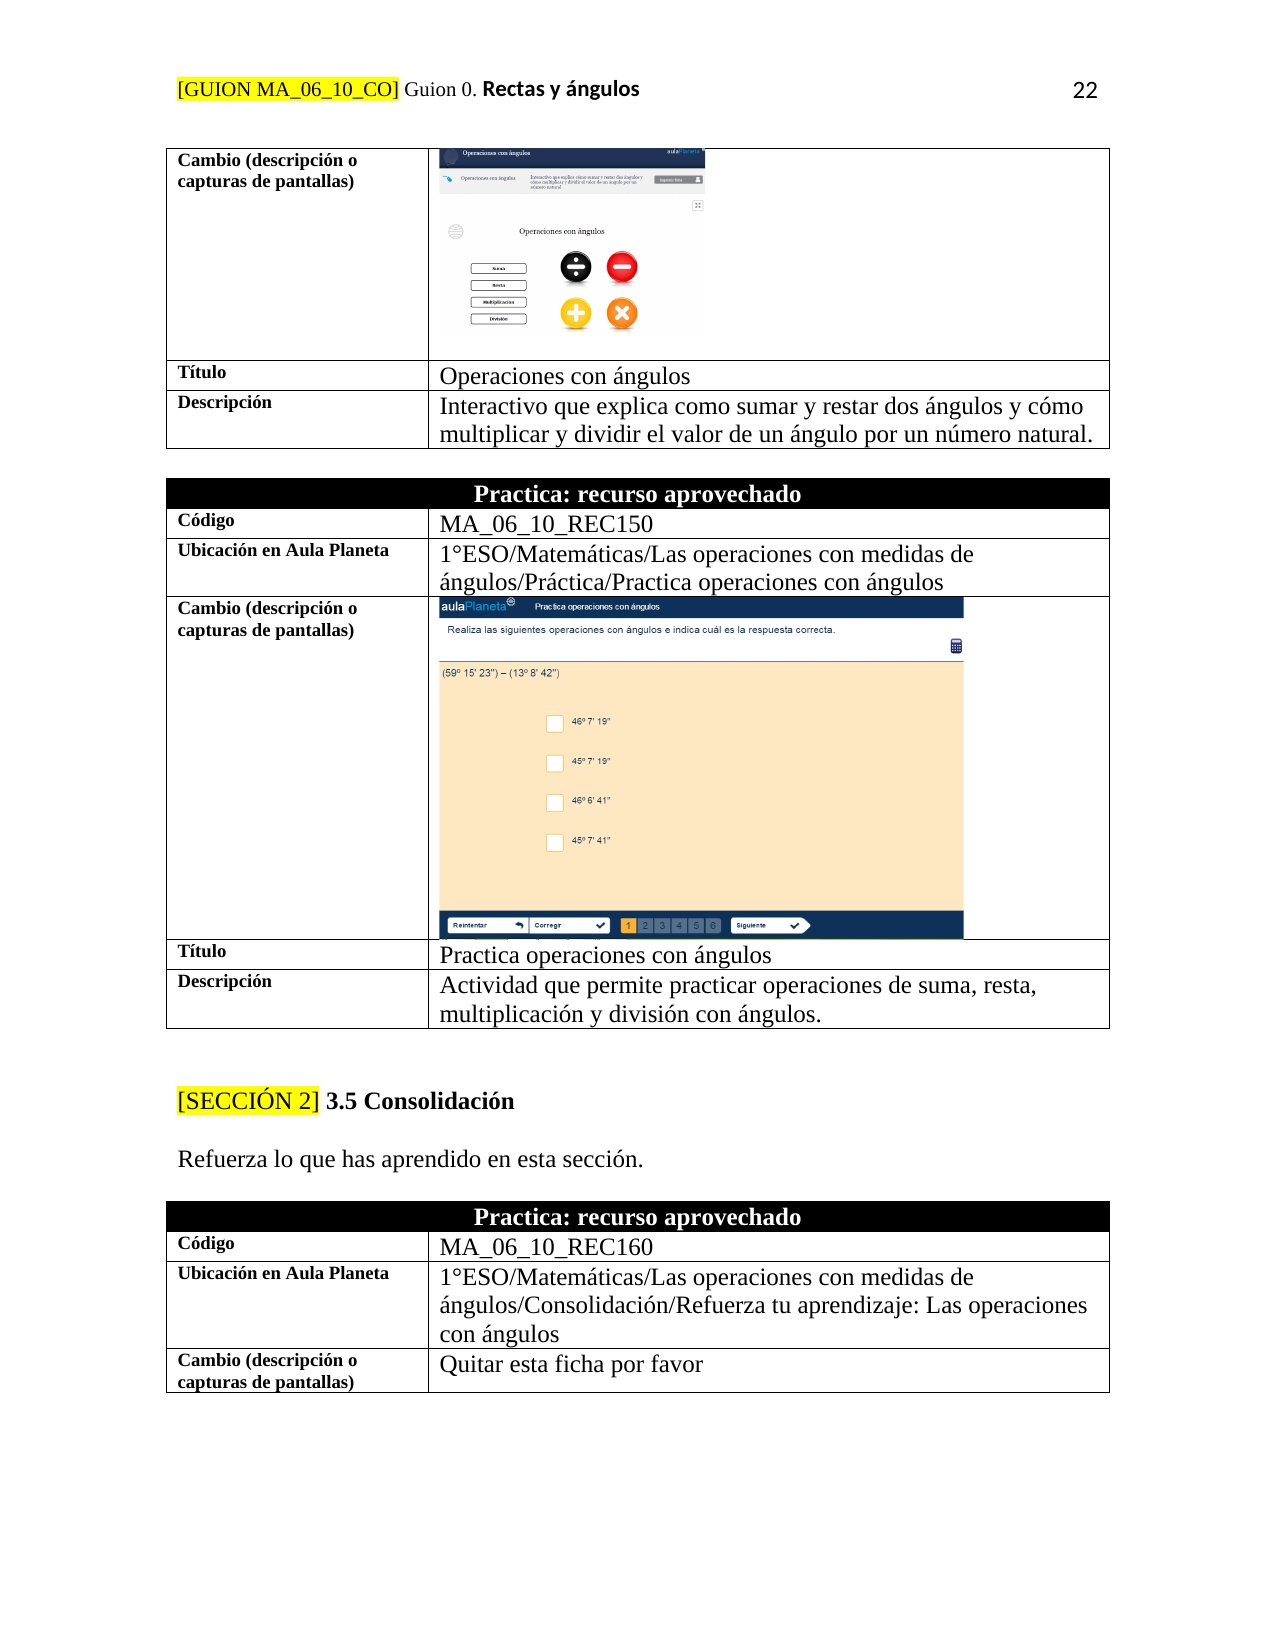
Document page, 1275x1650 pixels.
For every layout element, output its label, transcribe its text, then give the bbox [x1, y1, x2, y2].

table_cell Código [167, 509, 428, 538]
table_cell 1°ESO/Matemáticas/Las operaciones con medidas de ángulos/Consolidación/Refuerza tu aprendizaje: Las operaciones con ángulos [429, 1262, 1109, 1348]
table_cell Título [167, 361, 428, 390]
table_cell Código [167, 1232, 428, 1261]
table_header Practica: recurso aprovechado [167, 1202, 1109, 1231]
table_cell Ubicación en Aula Planeta [167, 539, 428, 596]
table_cell [964, 597, 1109, 939]
table_cell 1°ESO/Matemáticas/Las operaciones con medidas de ángulos/Práctica/Practica operaciones con ángulos [429, 539, 1109, 596]
table_header Practica: recurso aprovechado [167, 479, 1109, 508]
table_cell MA_06_10_REC150 [429, 509, 1109, 538]
table_cell Practica operaciones con ángulos [429, 940, 1109, 969]
table_cell [429, 149, 1109, 360]
table_cell Operaciones con ángulos [429, 361, 1109, 390]
table_cell Cambio (descripción o capturas de pantallas) [167, 597, 428, 939]
picture [439, 148, 705, 332]
table_cell Título [167, 940, 428, 969]
table_cell Cambio (descripción o capturas de pantallas) [167, 149, 428, 360]
table_cell Descripción [167, 970, 428, 1028]
table_cell Descripción [167, 391, 428, 448]
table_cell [429, 1349, 1109, 1392]
table_cell [429, 597, 439, 939]
table_cell Actividad que permite practicar operaciones de suma, resta, multiplicación y división con ángulos. [429, 970, 1109, 1028]
picture [439, 597, 964, 940]
table_cell Ubicación en Aula Planeta [167, 1262, 428, 1348]
text [SECCIÓN 2] 3.5 Consolidación [319, 1086, 1098, 1115]
table_cell Interactivo que explica como sumar y restar dos ángulos y cómo multiplicar y dividir el valor de un ángulo por un número natural. [429, 391, 1109, 448]
text Refuerza lo que has aprendido en esta sección. [177, 1144, 1098, 1172]
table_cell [167, 1349, 428, 1392]
table_cell MA_06_10_REC160 [429, 1232, 1109, 1261]
